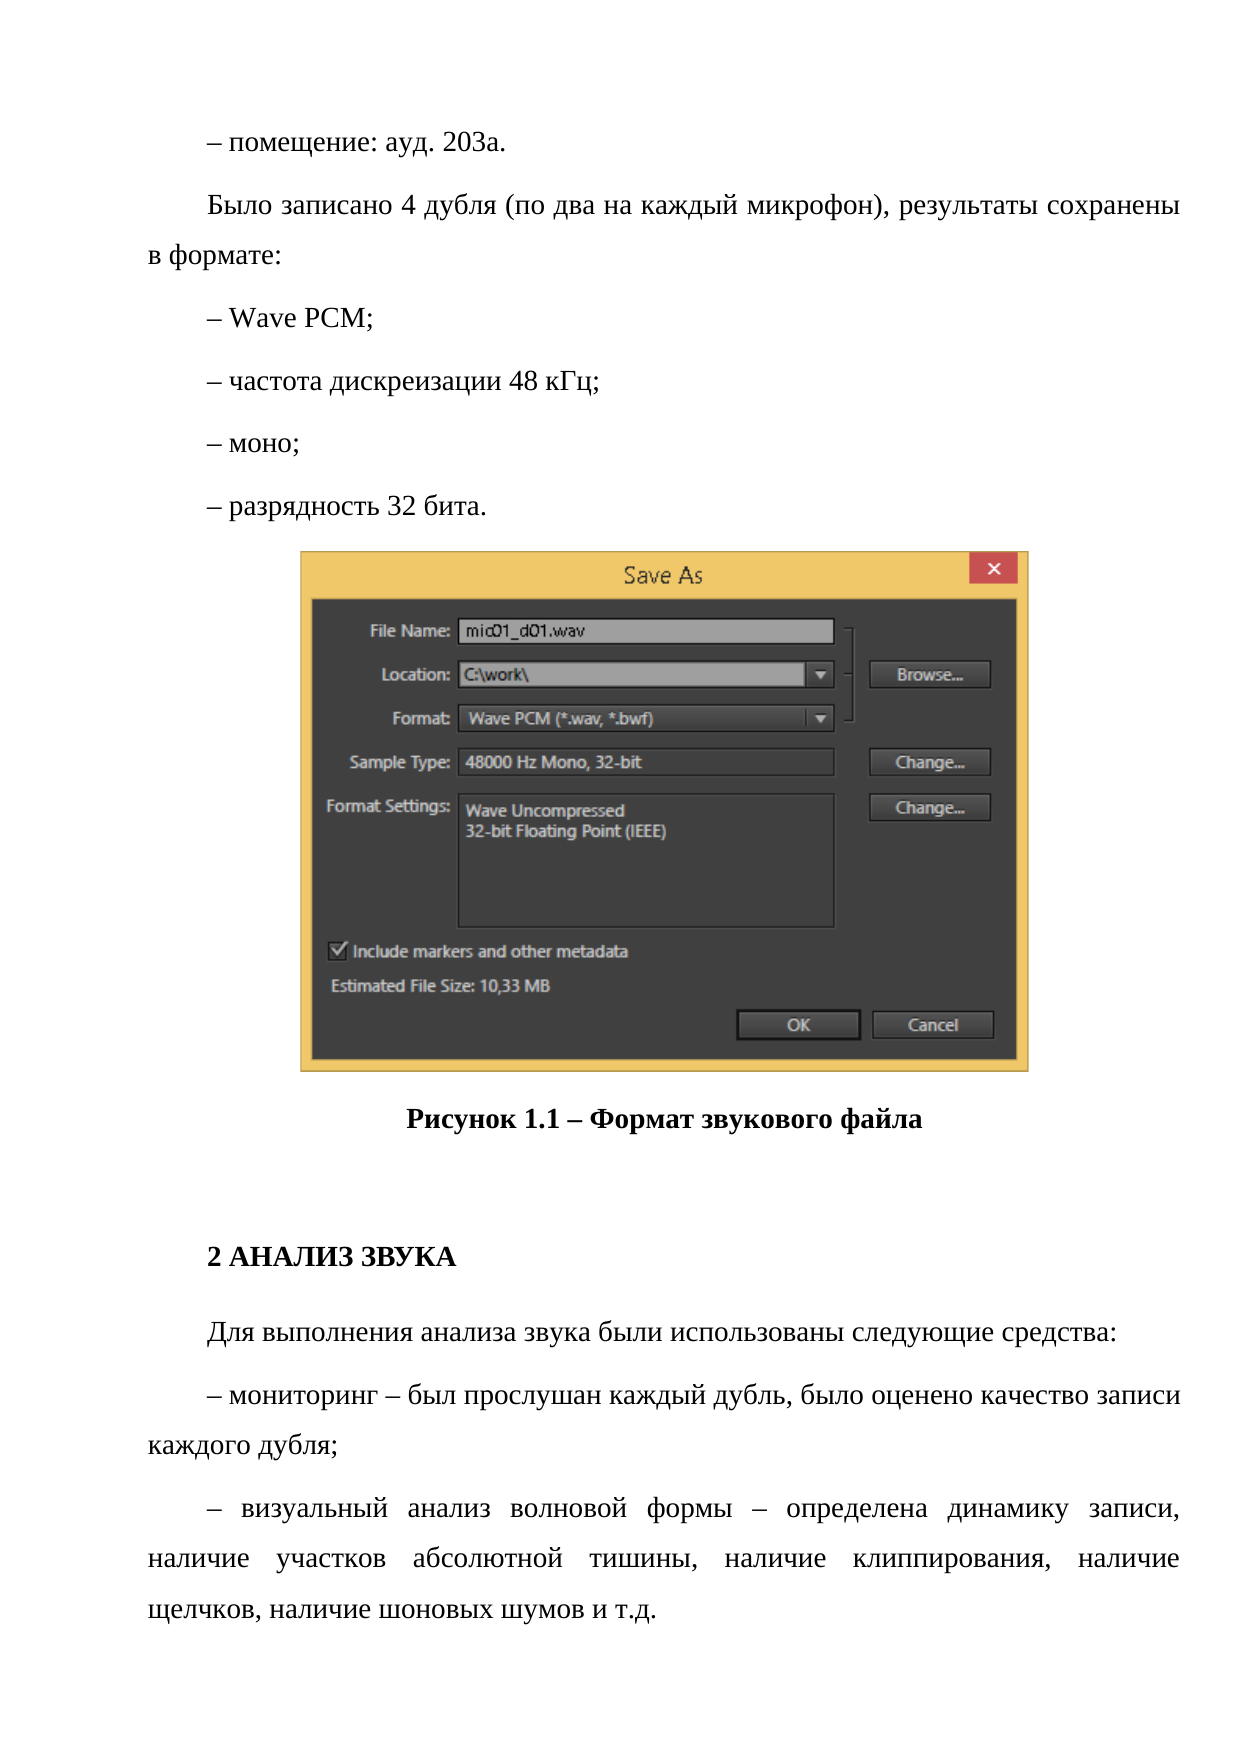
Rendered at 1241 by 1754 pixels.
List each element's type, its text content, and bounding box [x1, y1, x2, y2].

picture [300, 551, 1029, 1072]
text Было записано 4 дубля (по два на каждый микрофон), результаты сохранены в формате: [148, 187, 1181, 271]
text – разрядность 32 бита. [148, 488, 1181, 522]
text Для выполнения анализа звука были использованы следующие средства: [148, 1314, 1181, 1348]
text – визуальный анализ волновой формы – определена динамику записи, наличие участков абсолютной тишины, наличие клиппирования, наличие щелчков, наличие шоновых шумов и т.д. [148, 1490, 1181, 1624]
subtitle Анализ звука [148, 1239, 1181, 1272]
text – помещение: ауд. 203а. [148, 124, 1181, 158]
text – Wave PCM; [148, 300, 1181, 333]
text – мониторинг – был прослушан каждый дубль, было оценено качество записи каждого дубля; [148, 1377, 1181, 1461]
text Рисунок 1.1 – Формат звукового файла [148, 1101, 1181, 1134]
text – моно; [148, 426, 1181, 459]
text – частота дискреизации 48 кГц; [148, 363, 1181, 396]
